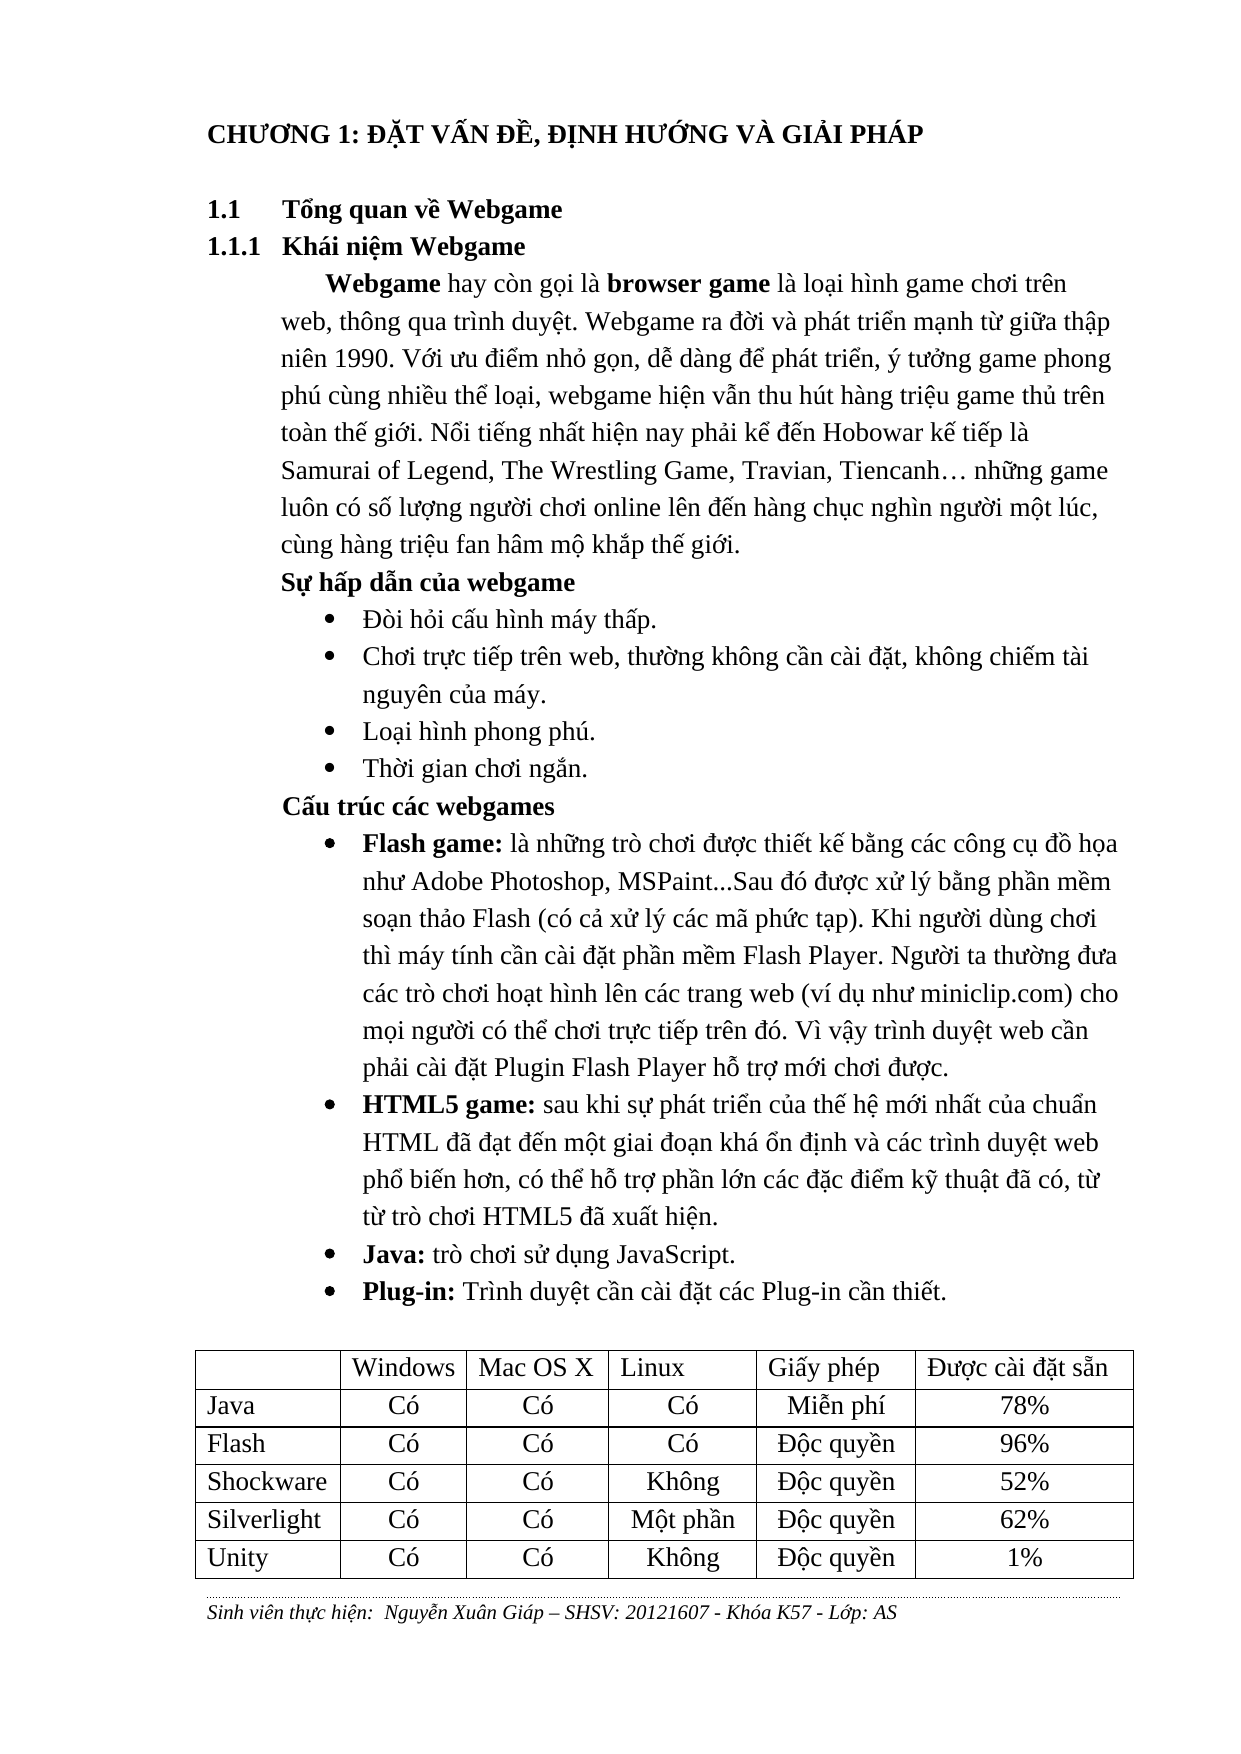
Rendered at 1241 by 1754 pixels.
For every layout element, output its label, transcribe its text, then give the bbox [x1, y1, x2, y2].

table_header [196, 1351, 340, 1388]
table_cell 52% [916, 1465, 1133, 1502]
table_cell Độc quyền [757, 1465, 915, 1502]
table_cell Java [196, 1390, 340, 1426]
table_cell Độc quyền [757, 1541, 915, 1578]
table_cell Có [467, 1390, 608, 1426]
table_cell Có [467, 1428, 608, 1464]
table_header Được cài đặt sẵn [916, 1351, 1133, 1388]
list Đòi hỏi cấu hình máy thấp. [325, 603, 1122, 634]
table_header Giấy phép [757, 1351, 915, 1388]
text Webgame hay còn gọi là browser game là loại hình game chơi trên web, thông qua trình duyệt. Webgame ra đời và phát triển mạnh từ giữa thập niên 1990. Với ưu điểm nhỏ gọn, dễ dàng để phát triển, ý tưởng game phong phú cùng nhiều thể loại, webgame hiện vẫn thu hút hàng triệu game thủ trên toàn thế giới. Nổi tiếng nhất hiện nay phải kể đến Hobowar kế tiếp là Samurai of Legend, The Wrestling Game, Travian, Tiencanh… những game luôn có số lượng người chơi online lên đến hàng chục nghìn người một lúc, cùng hàng triệu fan hâm mộ khắp thế giới. [281, 267, 1122, 559]
table_cell Miễn phí [757, 1390, 915, 1426]
text 1.1.1 Khái niệm Webgame [207, 230, 1122, 261]
table_cell Không [609, 1541, 756, 1578]
table_cell Một phần [609, 1503, 756, 1540]
table_cell Có [341, 1390, 466, 1426]
list HTML5 game: sau khi sự phát triển của thế hệ mới nhất của chuẩn HTML đã đạt đến một giai đoạn khá ổn định và các trình duyệt web phổ biến hơn, có thể hỗ trợ phần lớn các đặc điểm kỹ thuật đã có, từ từ trò chơi HTML5 đã xuất hiện. [325, 1088, 1122, 1232]
table_cell Có [341, 1503, 466, 1540]
table_cell 1% [916, 1541, 1133, 1578]
table_cell Độc quyền [757, 1503, 915, 1540]
table_cell Có [467, 1541, 608, 1578]
table_cell Shockware [196, 1465, 340, 1502]
table_cell Có [609, 1428, 756, 1464]
text CHƯƠNG 1: ĐẶT VẤN ĐỀ, ĐỊNH HƯỚNG VÀ GIẢI PHÁP [207, 118, 1122, 149]
list Plug-in: Trình duyệt cần cài đặt các Plug-in cần thiết. [325, 1275, 1122, 1307]
table_cell 62% [916, 1503, 1133, 1540]
table_cell Flash [196, 1428, 340, 1464]
table_cell Silverlight [196, 1503, 340, 1540]
table_cell 96% [916, 1428, 1133, 1464]
table_cell Có [467, 1465, 608, 1502]
table_cell Có [467, 1503, 608, 1540]
table_cell 78% [916, 1390, 1133, 1426]
list Java: trò chơi sử dụng JavaScript. [325, 1238, 1122, 1269]
table_cell Có [341, 1428, 466, 1464]
table_header Windows [341, 1351, 466, 1388]
list Flash game: là những trò chơi được thiết kế bằng các công cụ đồ họa như Adobe Photoshop, MSPaint...Sau đó được xử lý bằng phần mềm soạn thảo Flash (có cả xử lý các mã phức tạp). Khi người dùng chơi thì máy tính cần cài đặt phần mềm Flash Player. Người ta thường đưa các trò chơi hoạt hình lên các trang web (ví dụ như miniclip.com) cho mọi người có thể chơi trực tiếp trên đó. Vì vậy trình duyệt web cần phải cài đặt Plugin Flash Player hỗ trợ mới chơi được. [325, 827, 1122, 1082]
list Loại hình phong phú. [325, 715, 1122, 746]
text Sự hấp dẫn của webgame [207, 566, 1122, 597]
table_cell Có [341, 1465, 466, 1502]
table_header Linux [609, 1351, 756, 1388]
list Chơi trực tiếp trên web, thường không cần cài đặt, không chiếm tài nguyên của máy. [325, 640, 1122, 709]
table_header Mac OS X [467, 1351, 608, 1388]
table_cell Unity [196, 1541, 340, 1578]
table_cell Có [609, 1390, 756, 1426]
text 1.1 Tổng quan về Webgame [207, 193, 1122, 224]
text Cấu trúc các webgames [282, 790, 1122, 821]
list Thời gian chơi ngắn. [325, 753, 1122, 784]
table_cell Có [341, 1541, 466, 1578]
table_cell Không [609, 1465, 756, 1502]
table_cell Độc quyền [757, 1428, 915, 1464]
